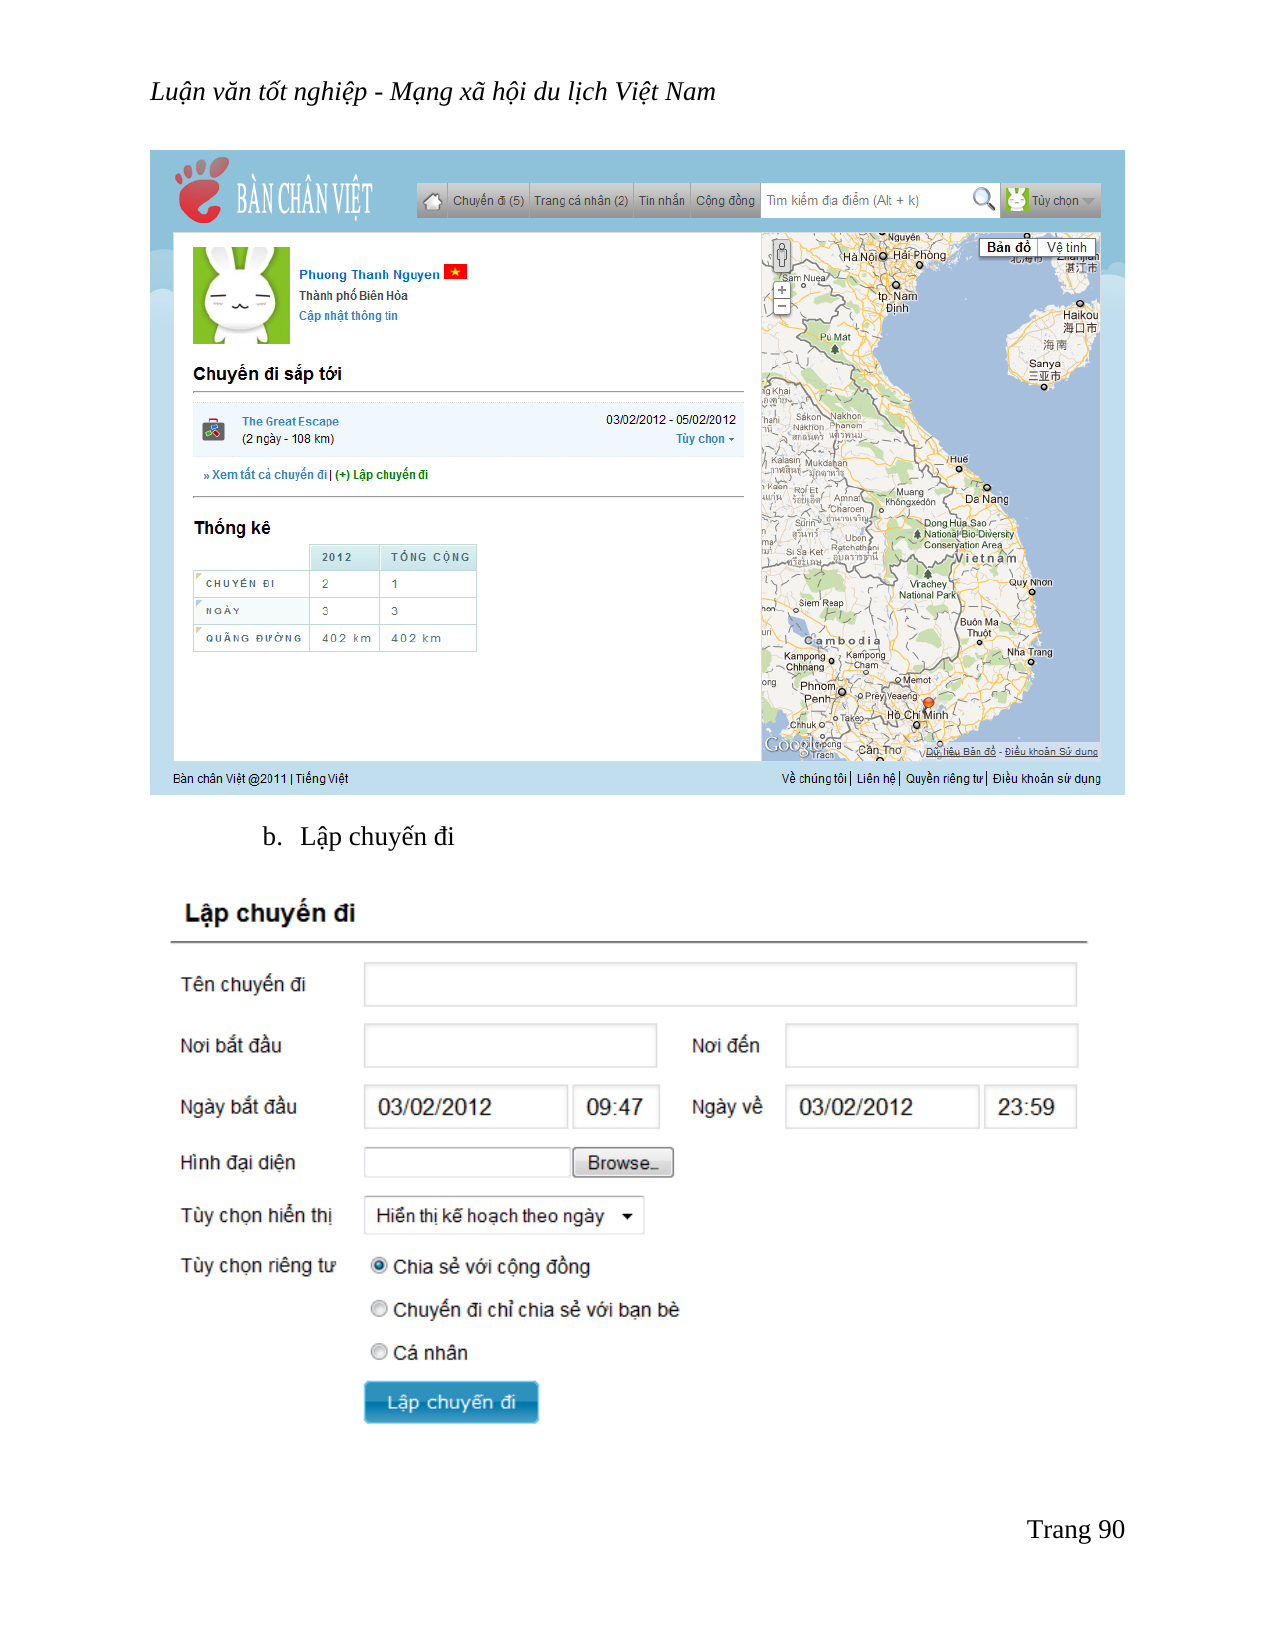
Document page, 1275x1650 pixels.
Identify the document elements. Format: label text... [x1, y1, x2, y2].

picture [150, 150, 1125, 795]
list Lập chuyến đi [262, 820, 1125, 851]
picture [150, 876, 1125, 1463]
